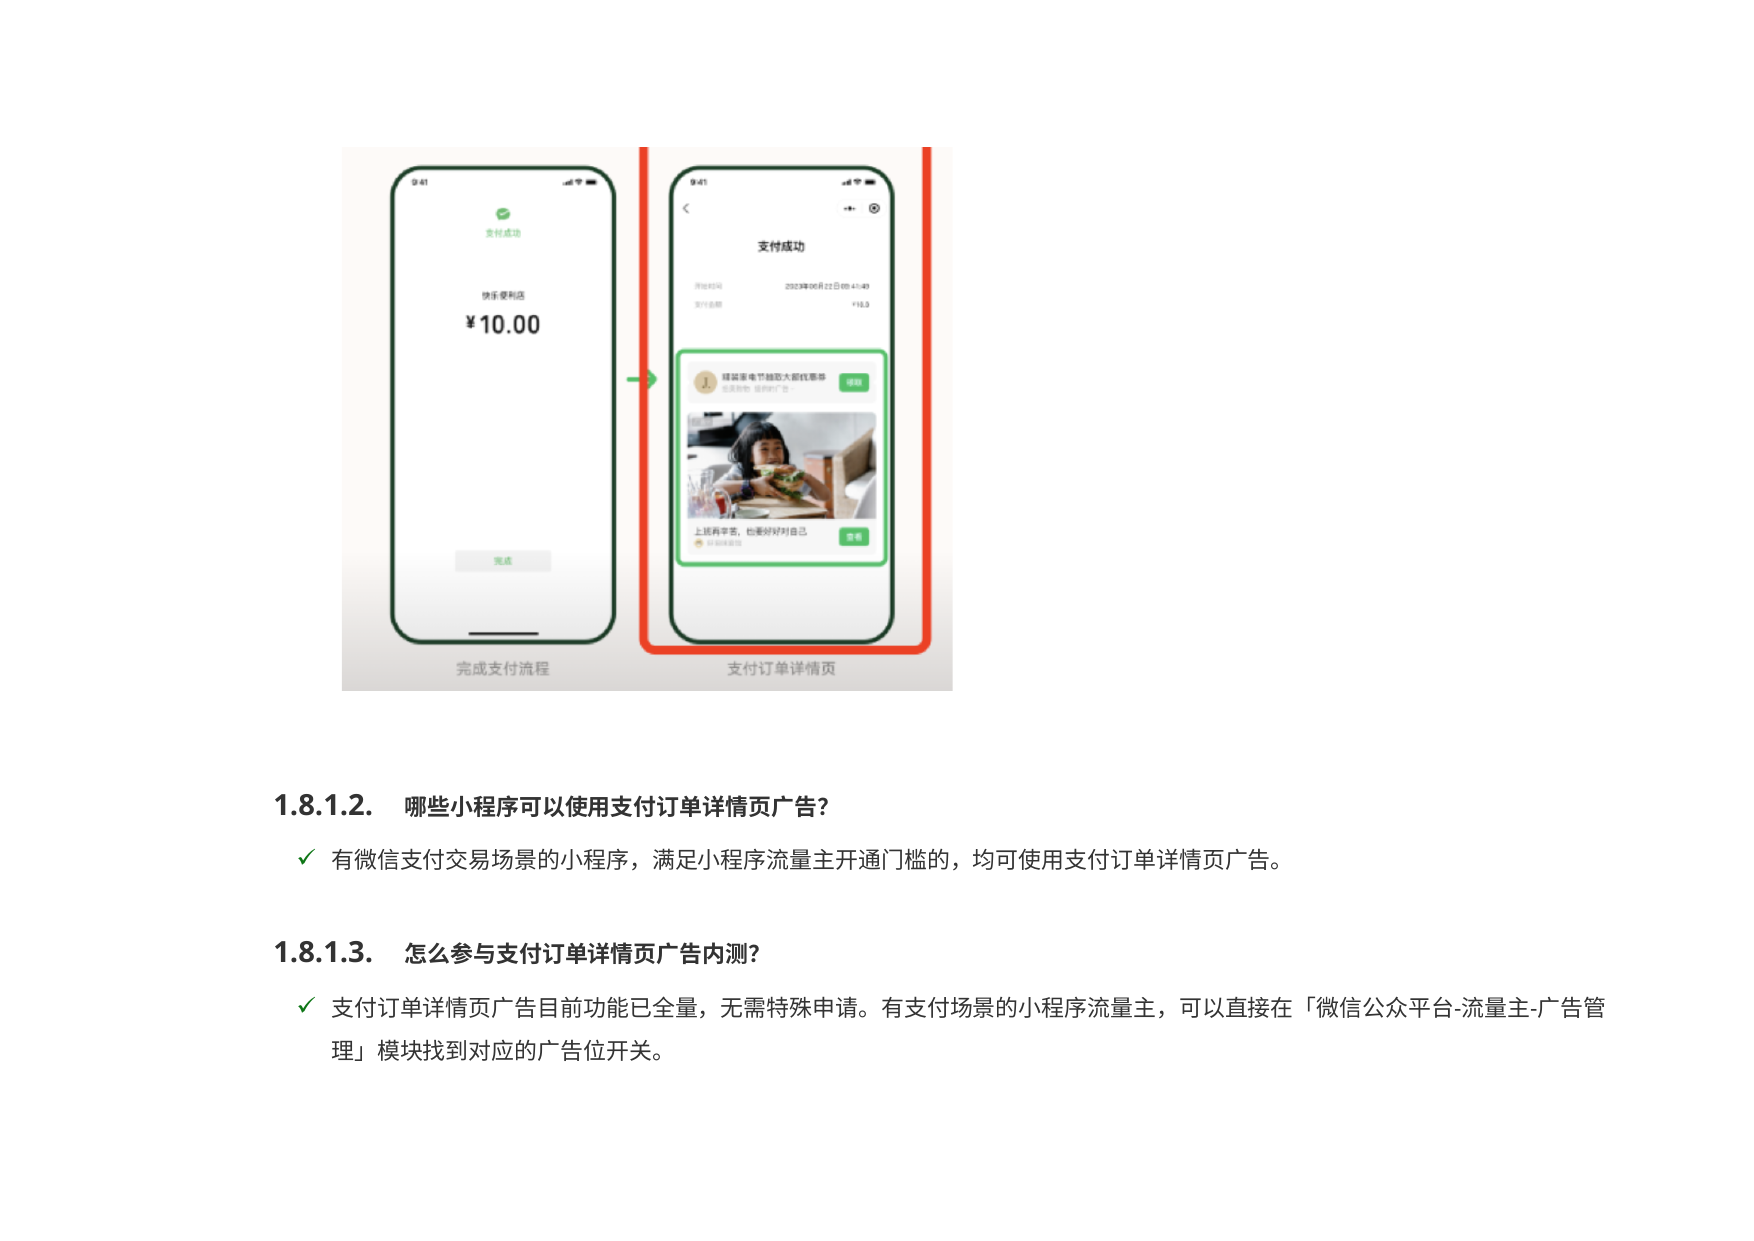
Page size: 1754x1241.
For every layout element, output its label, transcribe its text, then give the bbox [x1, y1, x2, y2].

list 怎么参与支付订单详情页广告内测？ [273, 932, 1612, 971]
list 哪些小程序可以使用支付订单详情页广告？ [273, 784, 1612, 824]
list 有微信支付交易场景的小程序，满足小程序流量主开通门槛的，均可使用支付订单详情页广告。 [296, 842, 1612, 916]
picture [341, 147, 953, 691]
list 支付订单详情页广告目前功能已全量，无需特殊申请。有支付场景的小程序流量主，可以直接在「微信公众平台-流量主-广告管理」模块找到对应的广告位开关。 [296, 989, 1612, 1066]
